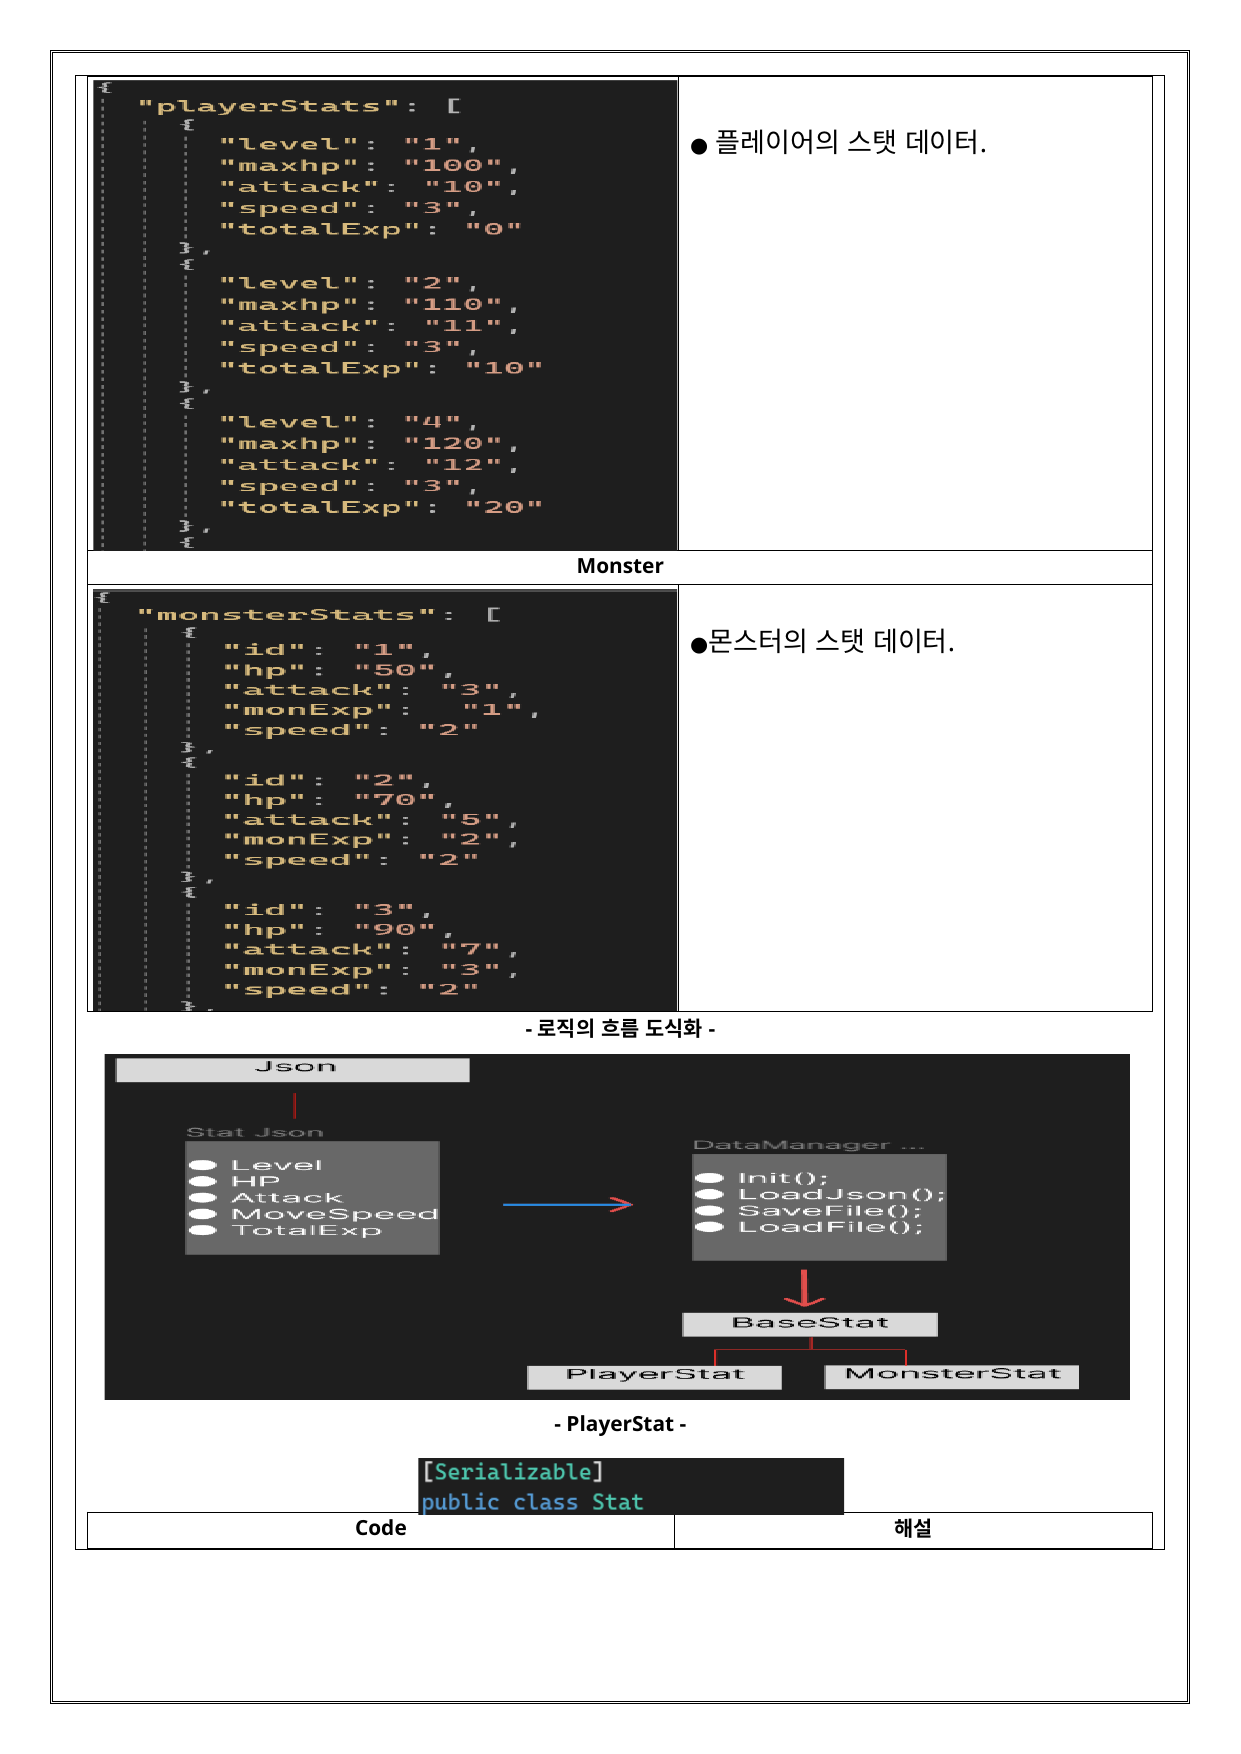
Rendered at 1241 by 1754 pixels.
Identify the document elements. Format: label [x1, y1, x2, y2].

picture [418, 1458, 845, 1515]
picture [93, 80, 678, 551]
table_cell [76, 76, 1164, 1549]
picture [93, 589, 678, 1011]
picture [104, 1054, 1130, 1400]
